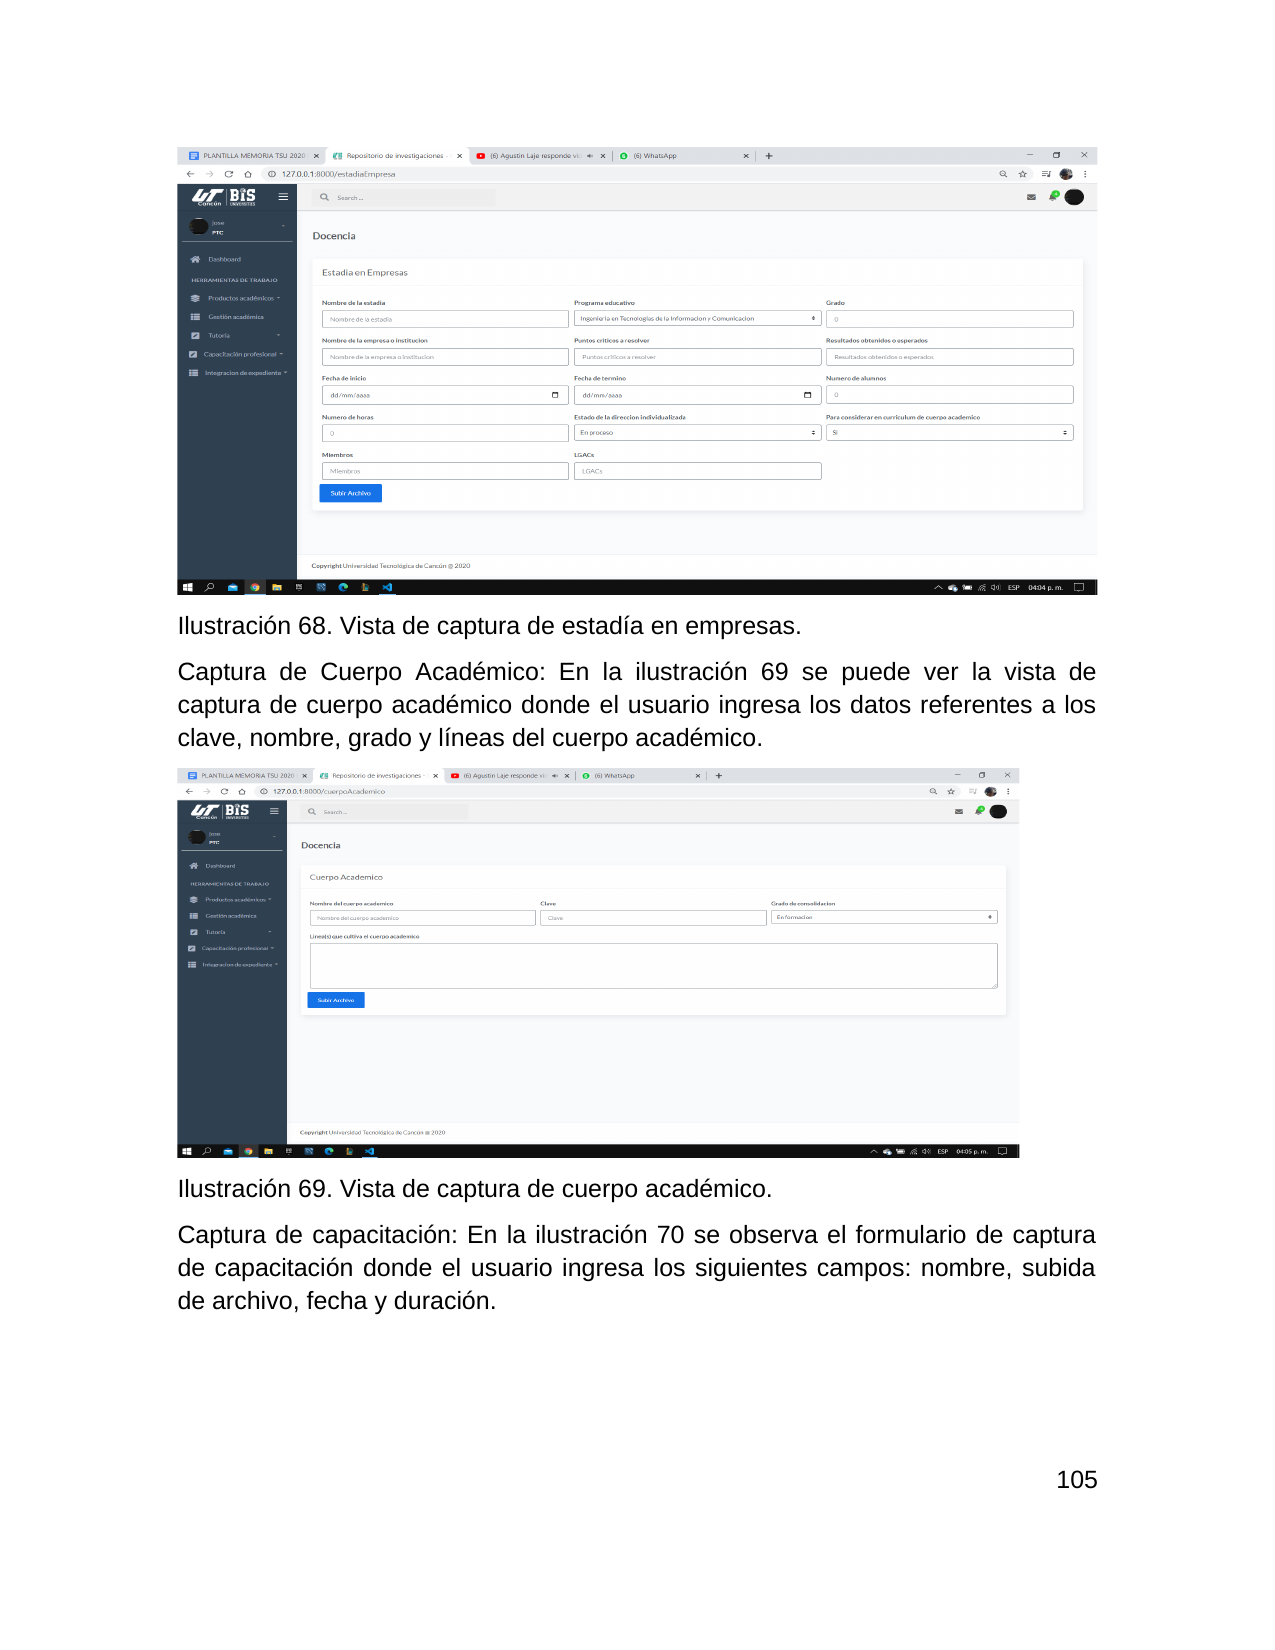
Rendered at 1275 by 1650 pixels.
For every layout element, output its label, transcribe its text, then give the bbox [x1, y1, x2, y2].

text Captura de capacitación: En la ilustración 70 se observa el formulario de captura de capacitación donde el usuario ingresa los siguientes campos: nombre, subida de archivo, fecha y duración. [177, 1220, 1098, 1314]
text Ilustración 69. Vista de captura de cuerpo académico. [177, 1174, 1098, 1203]
text Captura de Cuerpo Académico: En la ilustración 69 se puede ver la vista de captura de cuerpo académico donde el usuario ingresa los datos referentes a los clave, nombre, grado y líneas del cuerpo académico. [177, 657, 1098, 752]
picture [177, 147, 1098, 595]
text Ilustración 68. Vista de captura de estadía en empresas. [177, 611, 1098, 640]
picture [177, 768, 1020, 1158]
